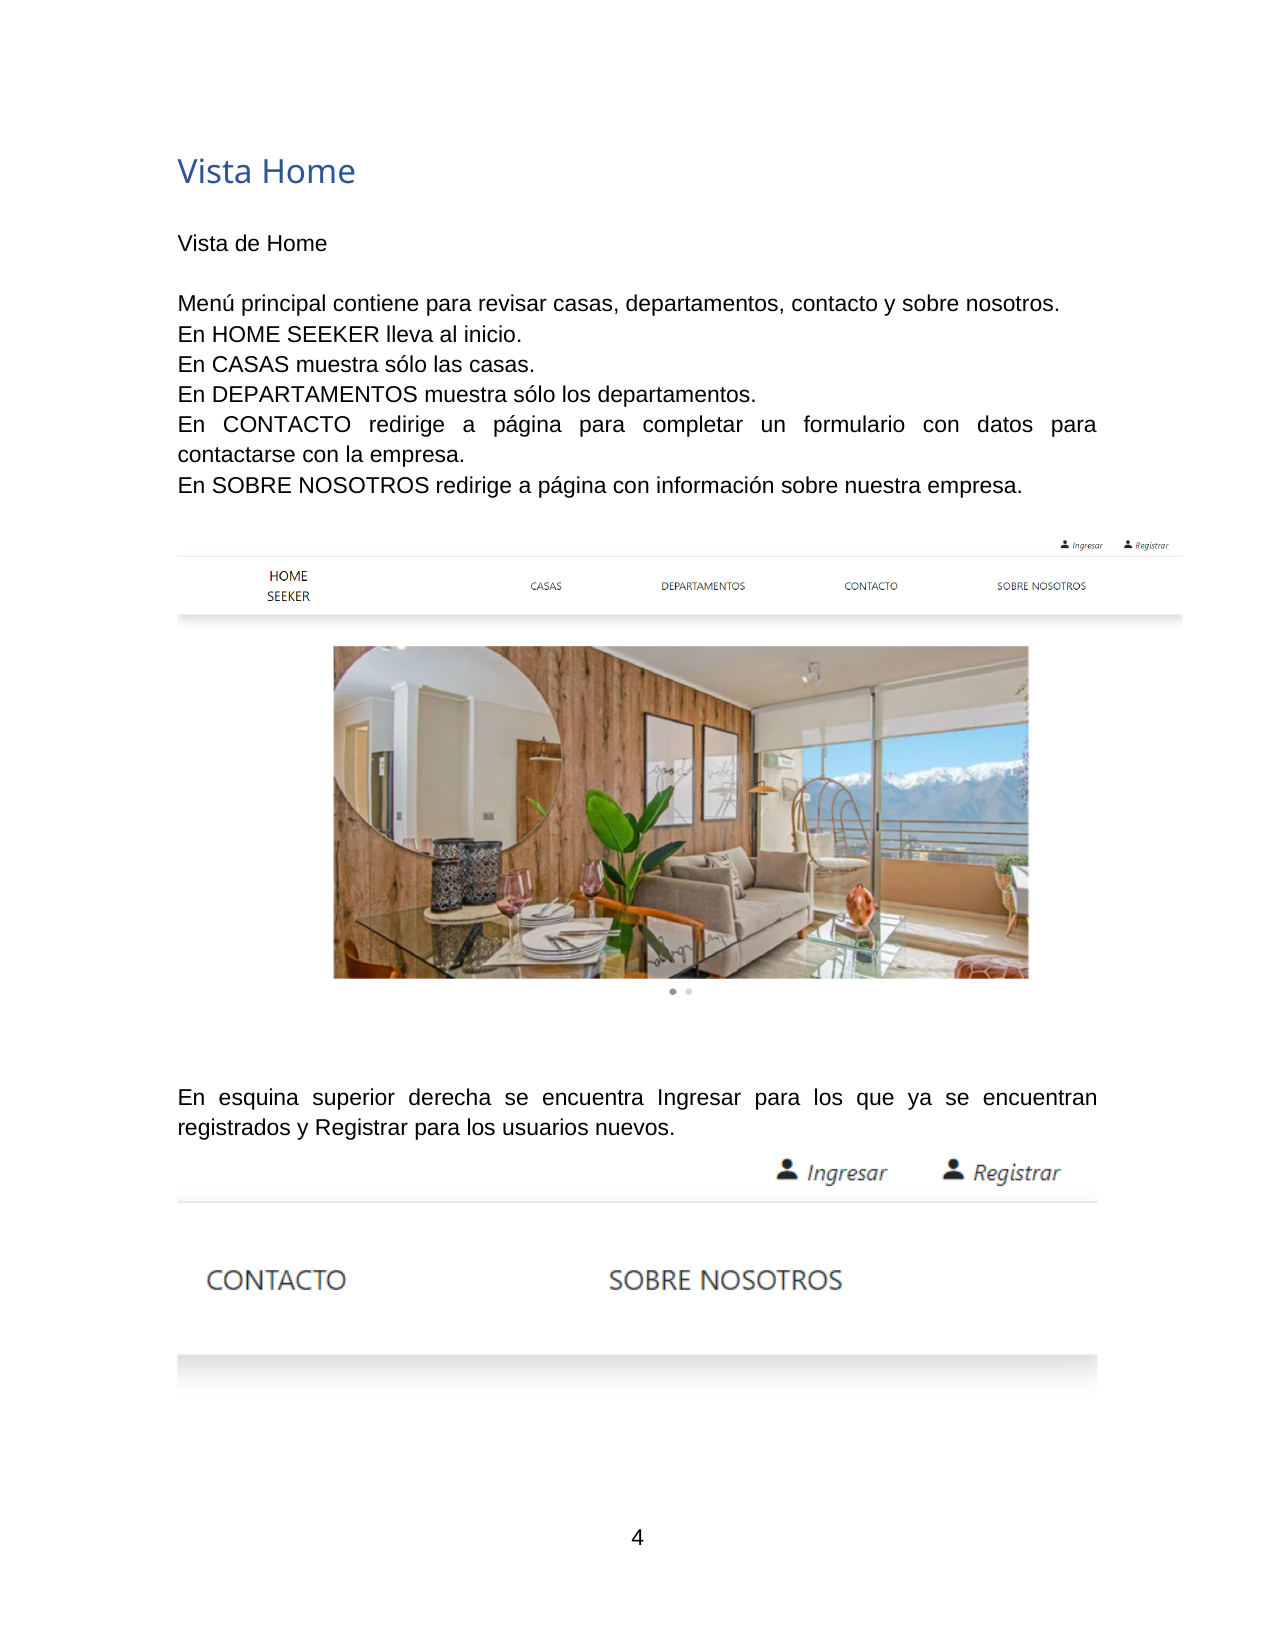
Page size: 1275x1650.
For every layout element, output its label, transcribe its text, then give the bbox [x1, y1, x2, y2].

text En DEPARTAMENTOS muestra sólo los departamentos. [177, 381, 1098, 407]
text En SOBRE NOSOTROS redirige a página con información sobre nuestra empresa. [177, 472, 1098, 498]
subtitle Vista Home [177, 148, 1098, 193]
picture [177, 532, 1183, 1020]
text Menú principal contiene para revisar casas, departamentos, contacto y sobre nosotros. [177, 290, 1098, 317]
text En CASAS muestra sólo las casas. [177, 351, 1098, 377]
text Vista de Home [177, 230, 1098, 256]
text En HOME SEEKER lleva al inicio. [177, 321, 1098, 347]
text En esquina superior derecha se encuentra Ingresar para los que ya se encuentran registrados y Registrar para los usuarios nuevos. [177, 1084, 1098, 1140]
picture [177, 1144, 1098, 1401]
text En CONTACTO redirige a página para completar un formulario con datos para contactarse con la empresa. [177, 411, 1098, 468]
